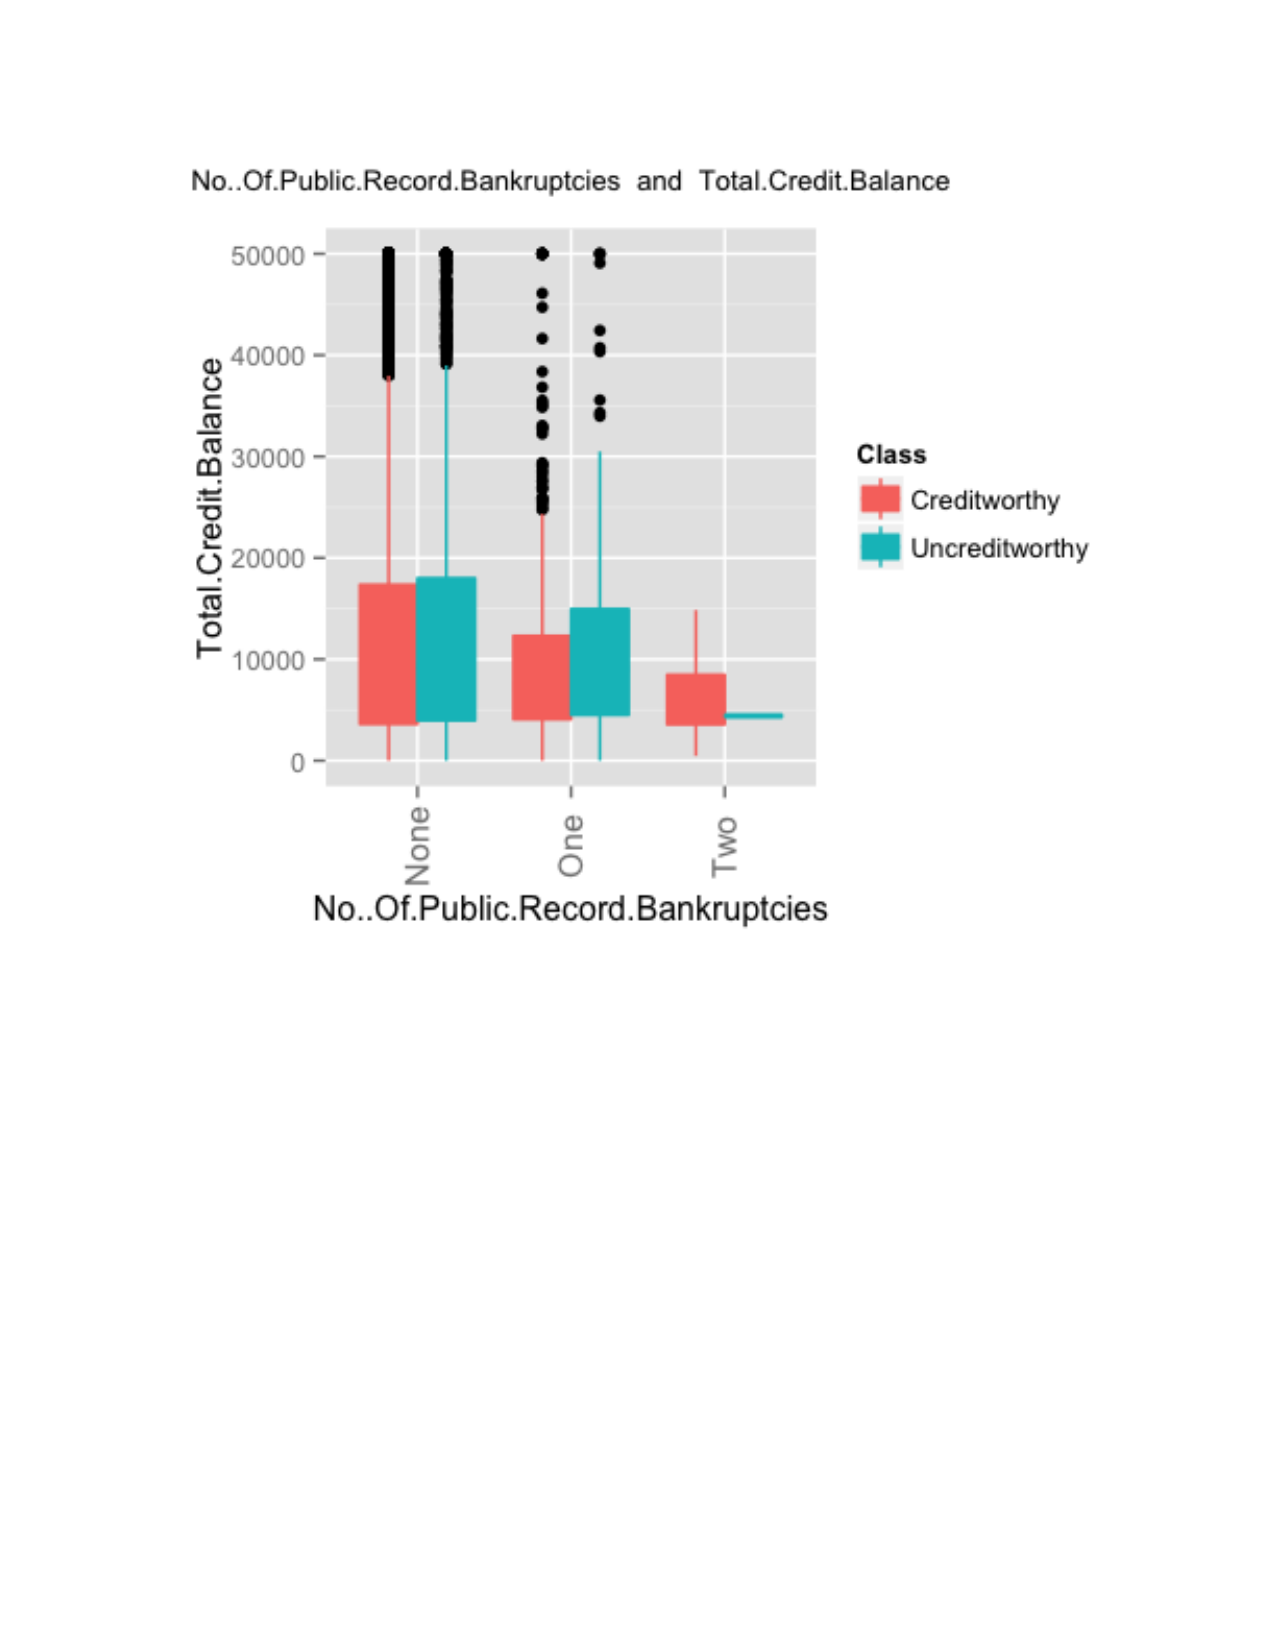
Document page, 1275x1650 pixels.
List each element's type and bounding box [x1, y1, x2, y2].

picture [168, 150, 1169, 950]
